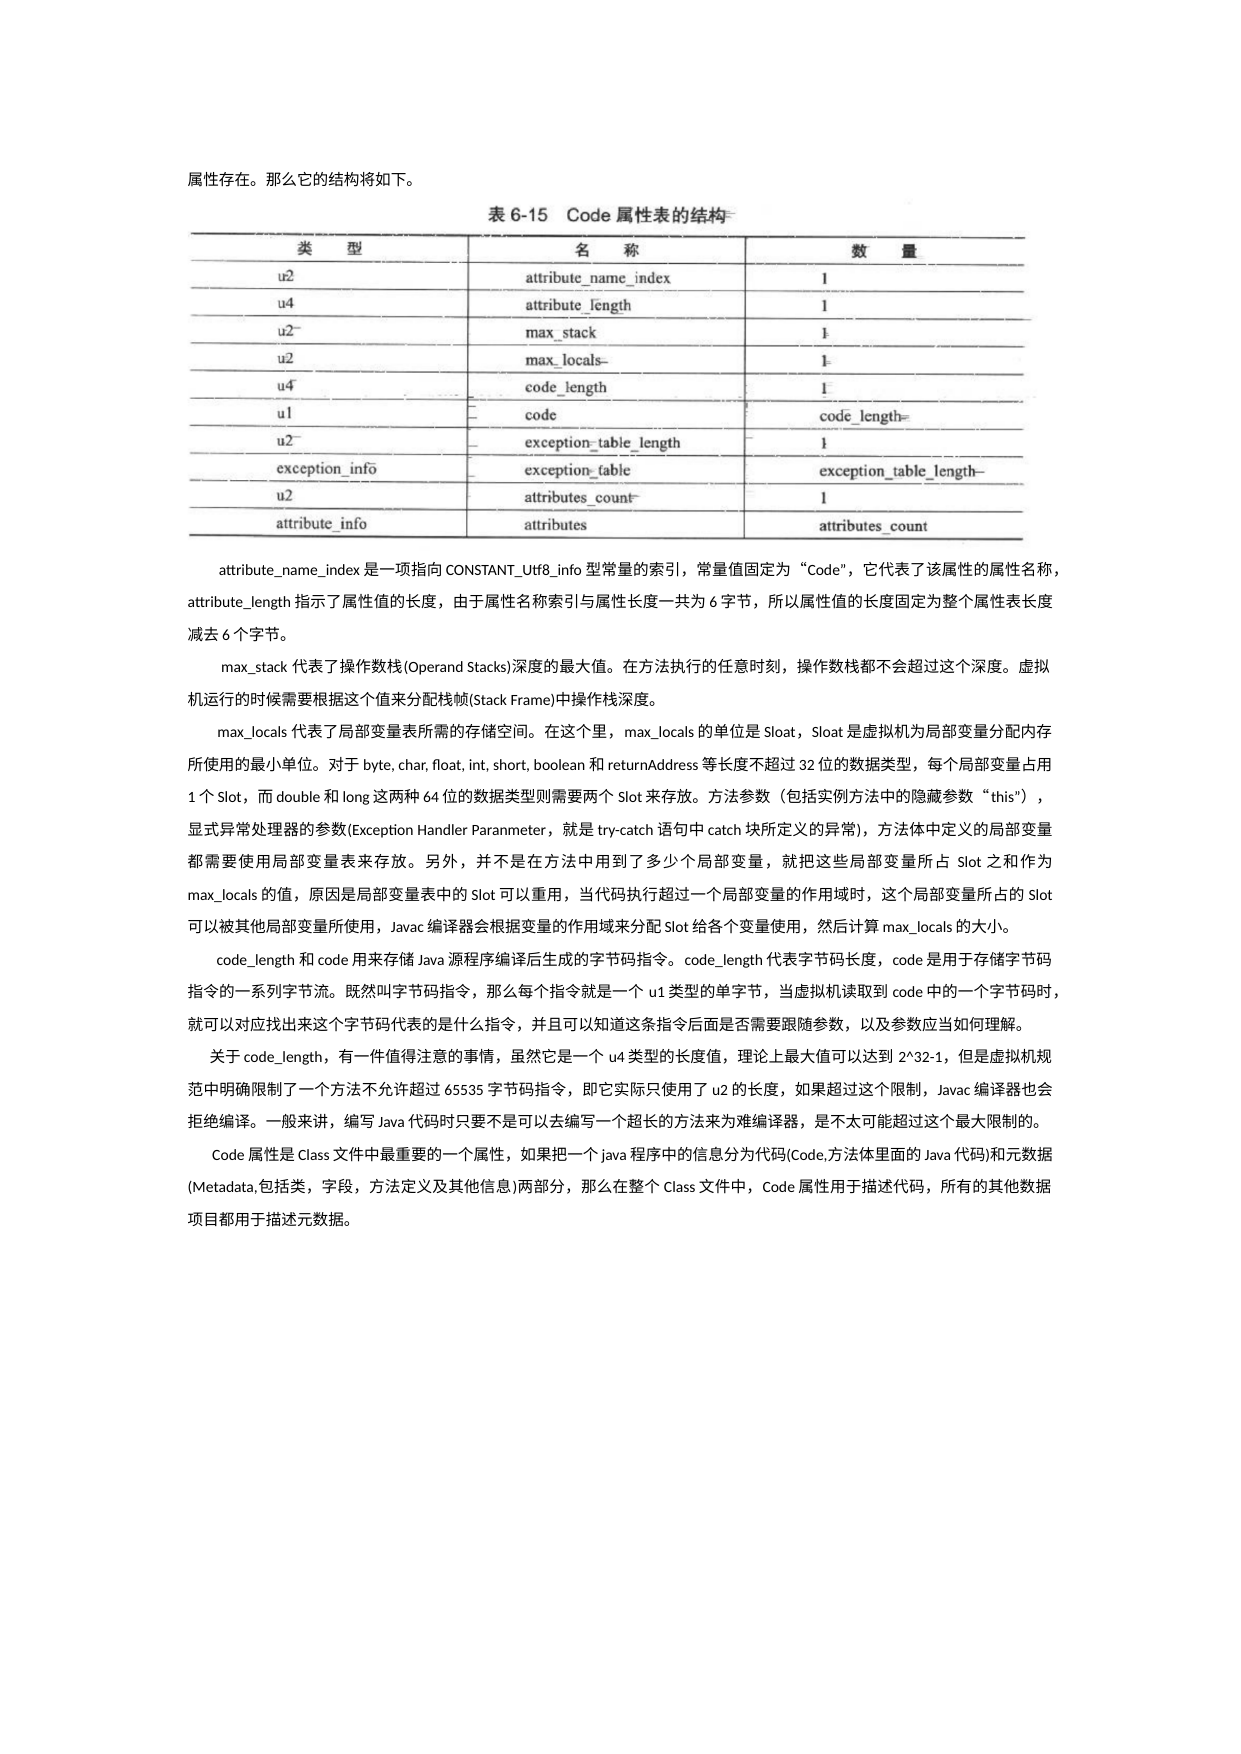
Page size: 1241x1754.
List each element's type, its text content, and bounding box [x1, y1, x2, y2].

list max_stack代表了操作数栈(Operand Stacks)深度的最大值。在方法执行的任意时刻，操作数栈都不会超过这个深度。虚拟机运行的时候需要根据这个值来分配栈帧(Stack Frame)中操作栈深度。 [187, 649, 1053, 714]
list 关于code_length，有一件值得注意的事情，虽然它是一个u4类型的长度值，理论上最大值可以达到2^32-1，但是虚拟机规范中明确限制了一个方法不允许超过65535字节码指令，即它实际只使用了u2的长度，如果超过这个限制，Javac编译器也会拒绝编译。一般来讲，编写Java代码时只要不是可以去编写一个超长的方法来为难编译器，是不太可能超过这个最大限制的。 [187, 1039, 1053, 1137]
list attribute_name_index是一项指向CONSTANT_Utf8_info型常量的索引，常量值固定为“Code”，它代表了该属性的属性名称，attribute_length指示了属性值的长度，由于属性名称索引与属性长度一共为6字节，所以属性值的长度固定为整个属性表长度减去6个字节。 [187, 552, 1053, 649]
list code_length和code用来存储Java源程序编译后生成的字节码指令。code_length代表字节码长度，code是用于存储字节码指令的一系列字节流。既然叫字节码指令，那么每个指令就是一个u1类型的单字节，当虚拟机读取到code中的一个字节码时，就可以对应找出来这个字节码代表的是什么指令，并且可以知道这条指令后面是否需要跟随参数，以及参数应当如何理解。 [187, 942, 1053, 1039]
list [187, 162, 1053, 194]
list Code属性是Class文件中最重要的一个属性，如果把一个java程序中的信息分为代码(Code,方法体里面的Java代码)和元数据(Metadata,包括类，字段，方法定义及其他信息)两部分，那么在整个Class文件中，Code属性用于描述代码，所有的其他数据项目都用于描述元数据。 [187, 1137, 1053, 1234]
picture [187, 194, 1052, 551]
list max_locals代表了局部变量表所需的存储空间。在这个里，max_locals的单位是Sloat，Sloat是虚拟机为局部变量分配内存所使用的最小单位。对于byte, char, float, int, short, boolean和returnAddress等长度不超过32位的数据类型，每个局部变量占用1个Slot，而double和long这两种64位的数据类型则需要两个Slot来存放。方法参数（包括实例方法中的隐藏参数“this”），显式异常处理器的参数(Exception Handler Paranmeter，就是try-catch语句中catch块所定义的异常)，方法体中定义的局部变量都需要使用局部变量表来存放。另外，并不是在方法中用到了多少个局部变量，就把这些局部变量所占Slot之和作为max_locals的值，原因是局部变量表中的Slot可以重用，当代码执行超过一个局部变量的作用域时，这个局部变量所占的Slot可以被其他局部变量所使用，Javac编译器会根据变量的作用域来分配Slot给各个变量使用，然后计算max_locals的大小。 [187, 714, 1053, 942]
